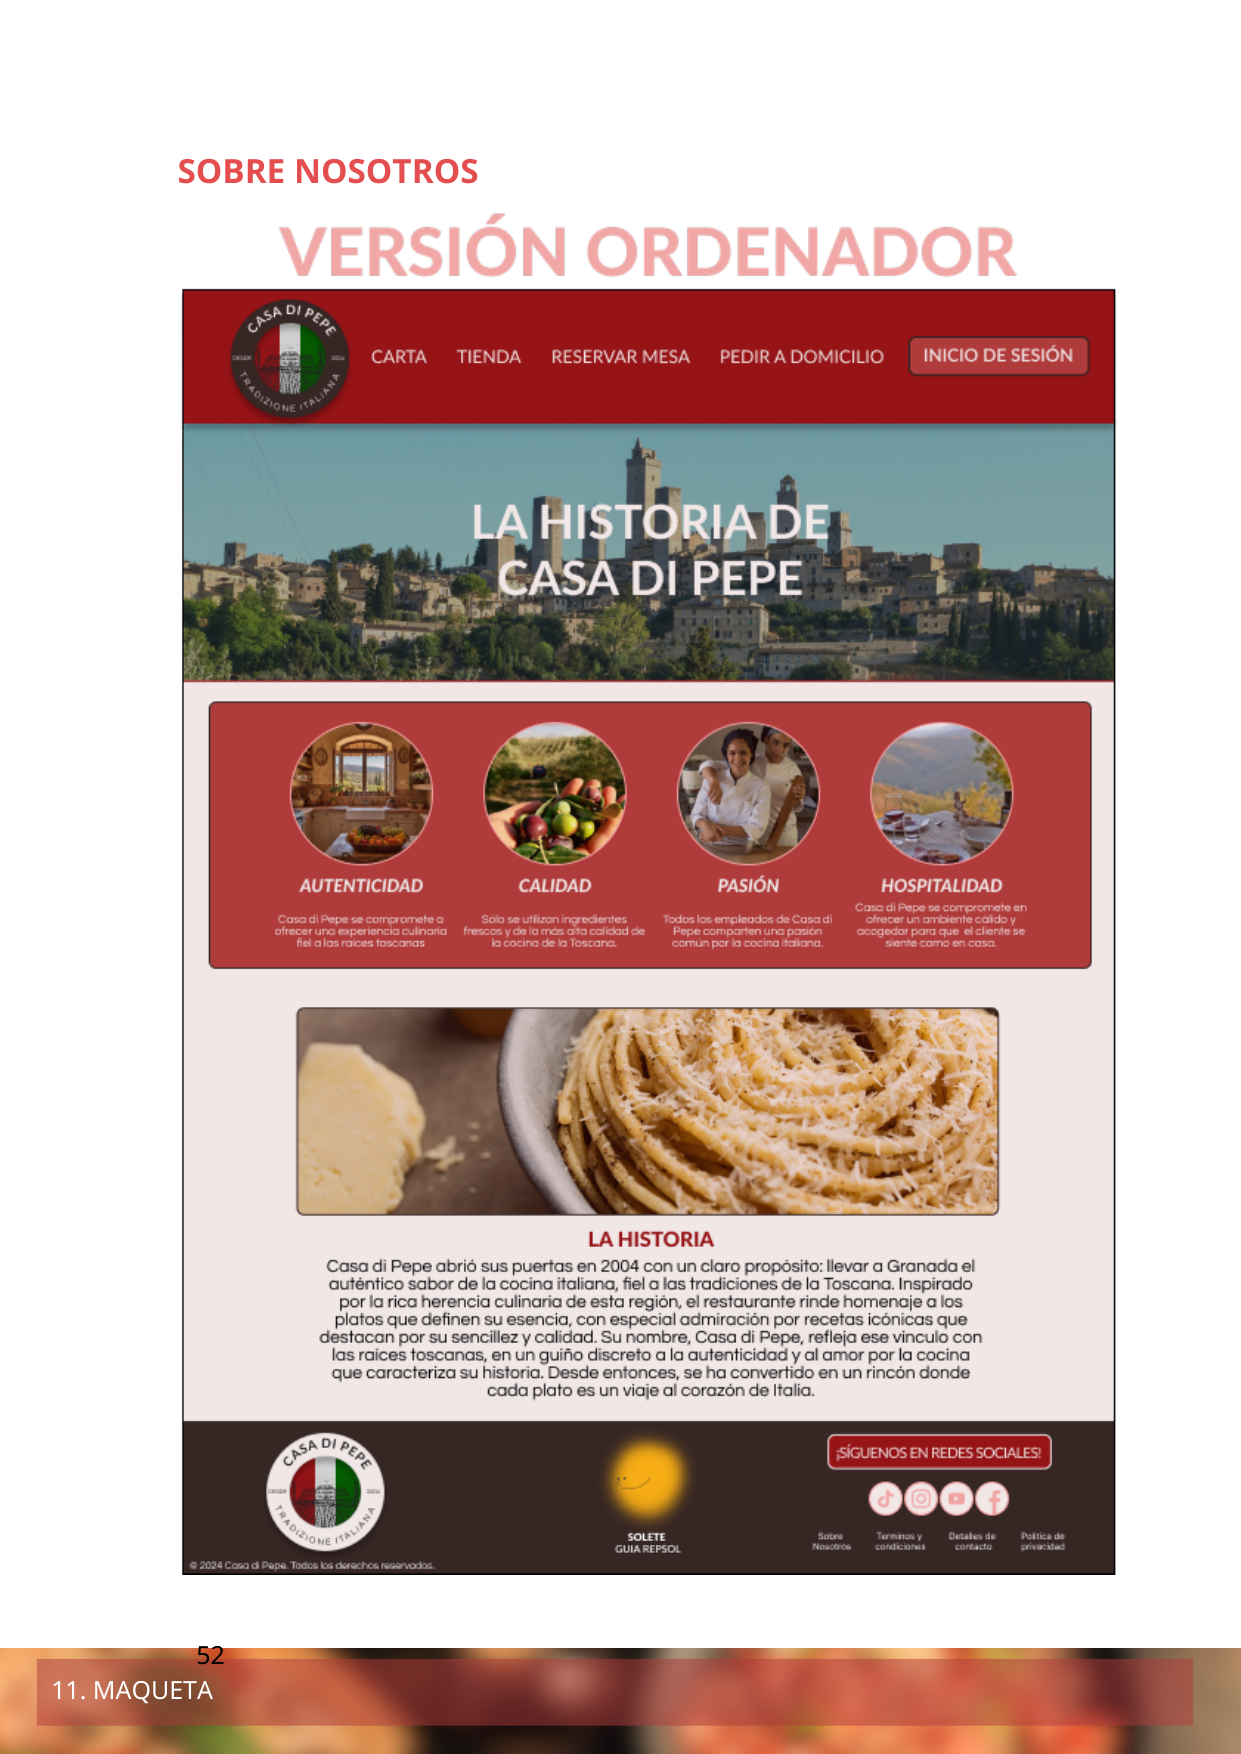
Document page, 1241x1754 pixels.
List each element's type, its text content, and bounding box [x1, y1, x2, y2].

picture [0, 1648, 1241, 1754]
text SOBRE NOSOTROS [177, 148, 1063, 193]
picture [200, 1648, 220, 1658]
picture [178, 212, 1120, 1575]
